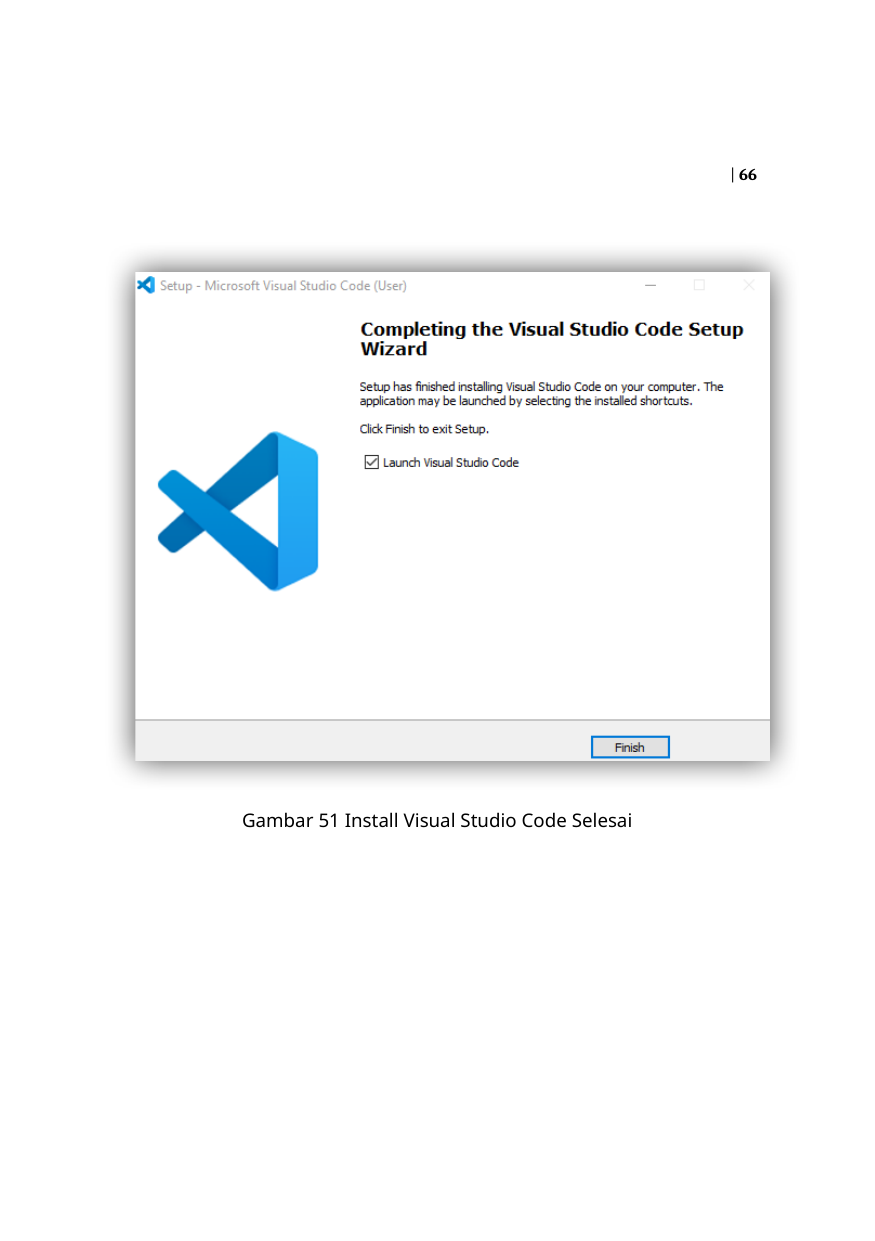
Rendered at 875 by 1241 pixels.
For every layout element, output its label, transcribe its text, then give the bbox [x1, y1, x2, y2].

picture [135, 272, 770, 761]
text Gambar 52 Install Visual Studio Code Selesai [104, 807, 770, 833]
text | 66 [118, 166, 757, 185]
